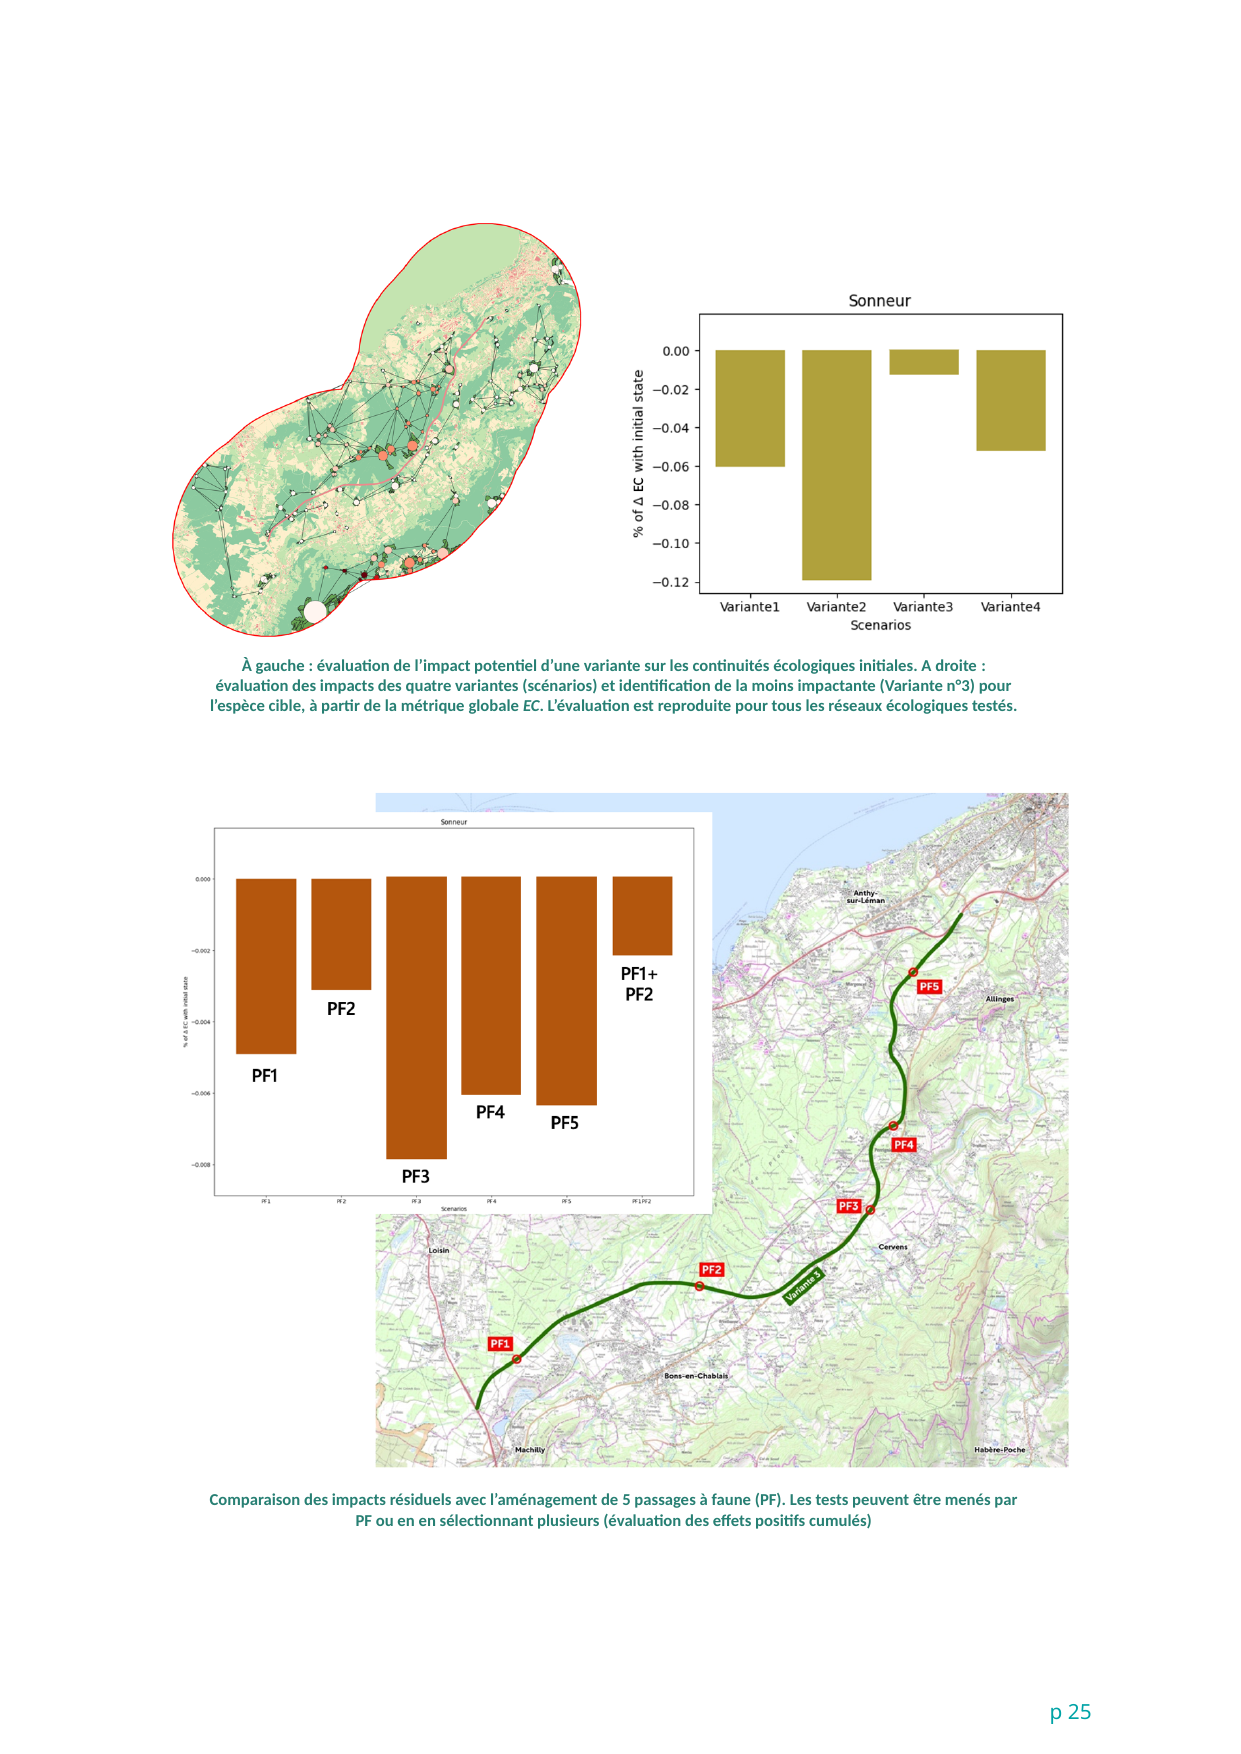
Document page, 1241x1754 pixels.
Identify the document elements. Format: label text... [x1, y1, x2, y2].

text À gauche : évaluation de l’impact potentiel d’une variante sur les continuités écologiques initiales. A droite : évaluation des impacts des quatre variantes (scénarios) et identification de la moins impactante (Variante n°3) pour l’espèce cible, à partir de la métrique globale EC. L’évaluation est reproduite pour tous les réseaux écologiques testés. [207, 655, 1021, 716]
picture [625, 287, 1070, 639]
text Comparaison des impacts résiduels avec l’aménagement de 5 passages à faune (PF). Les tests peuvent être menés par PF ou en en sélectionnant plusieurs (évaluation des effets positifs cumulés) [207, 1490, 1021, 1530]
picture [169, 215, 583, 639]
picture [168, 791, 1071, 1473]
